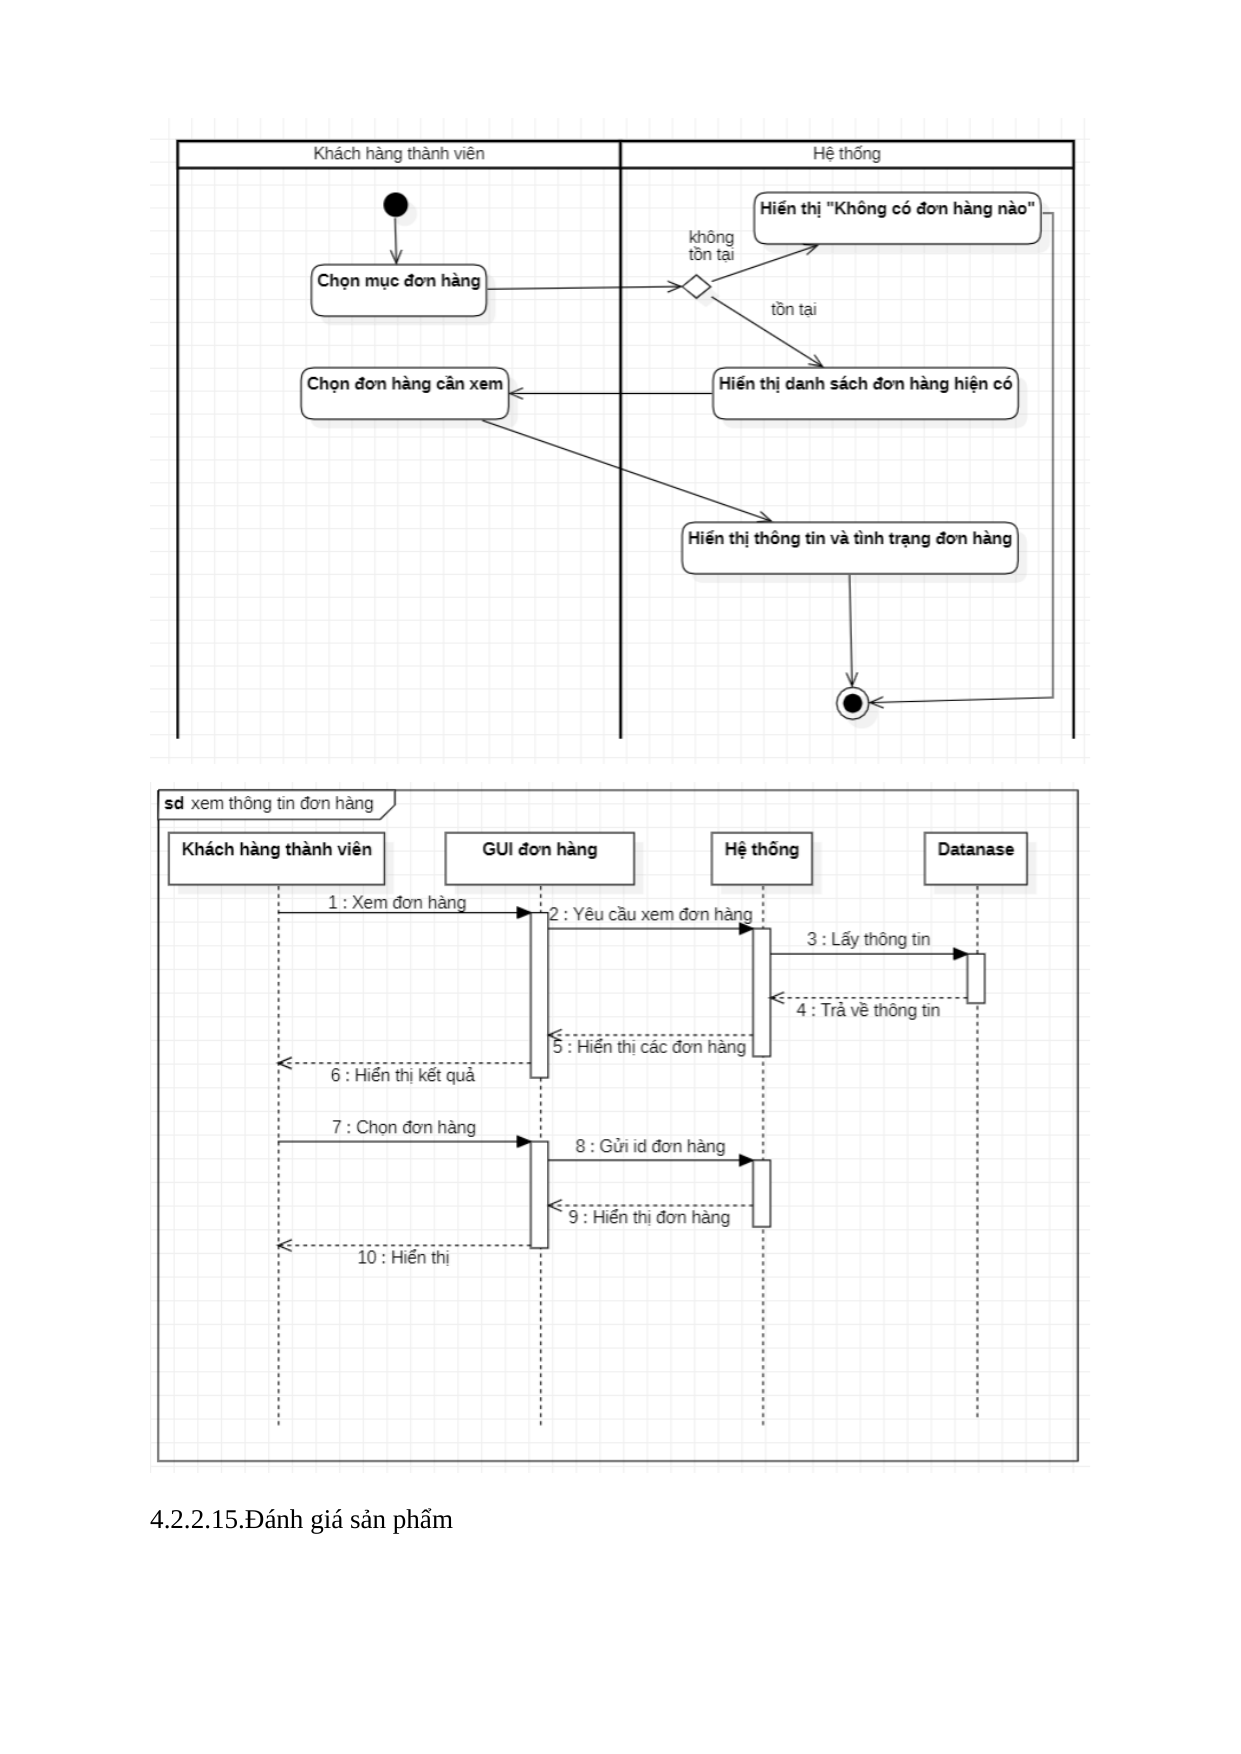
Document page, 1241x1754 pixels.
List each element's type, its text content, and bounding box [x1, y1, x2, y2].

picture [150, 782, 1091, 1473]
subtitle 4.2.2.15.Đánh giá sản phẩm [150, 1503, 1080, 1534]
picture [150, 118, 1091, 764]
